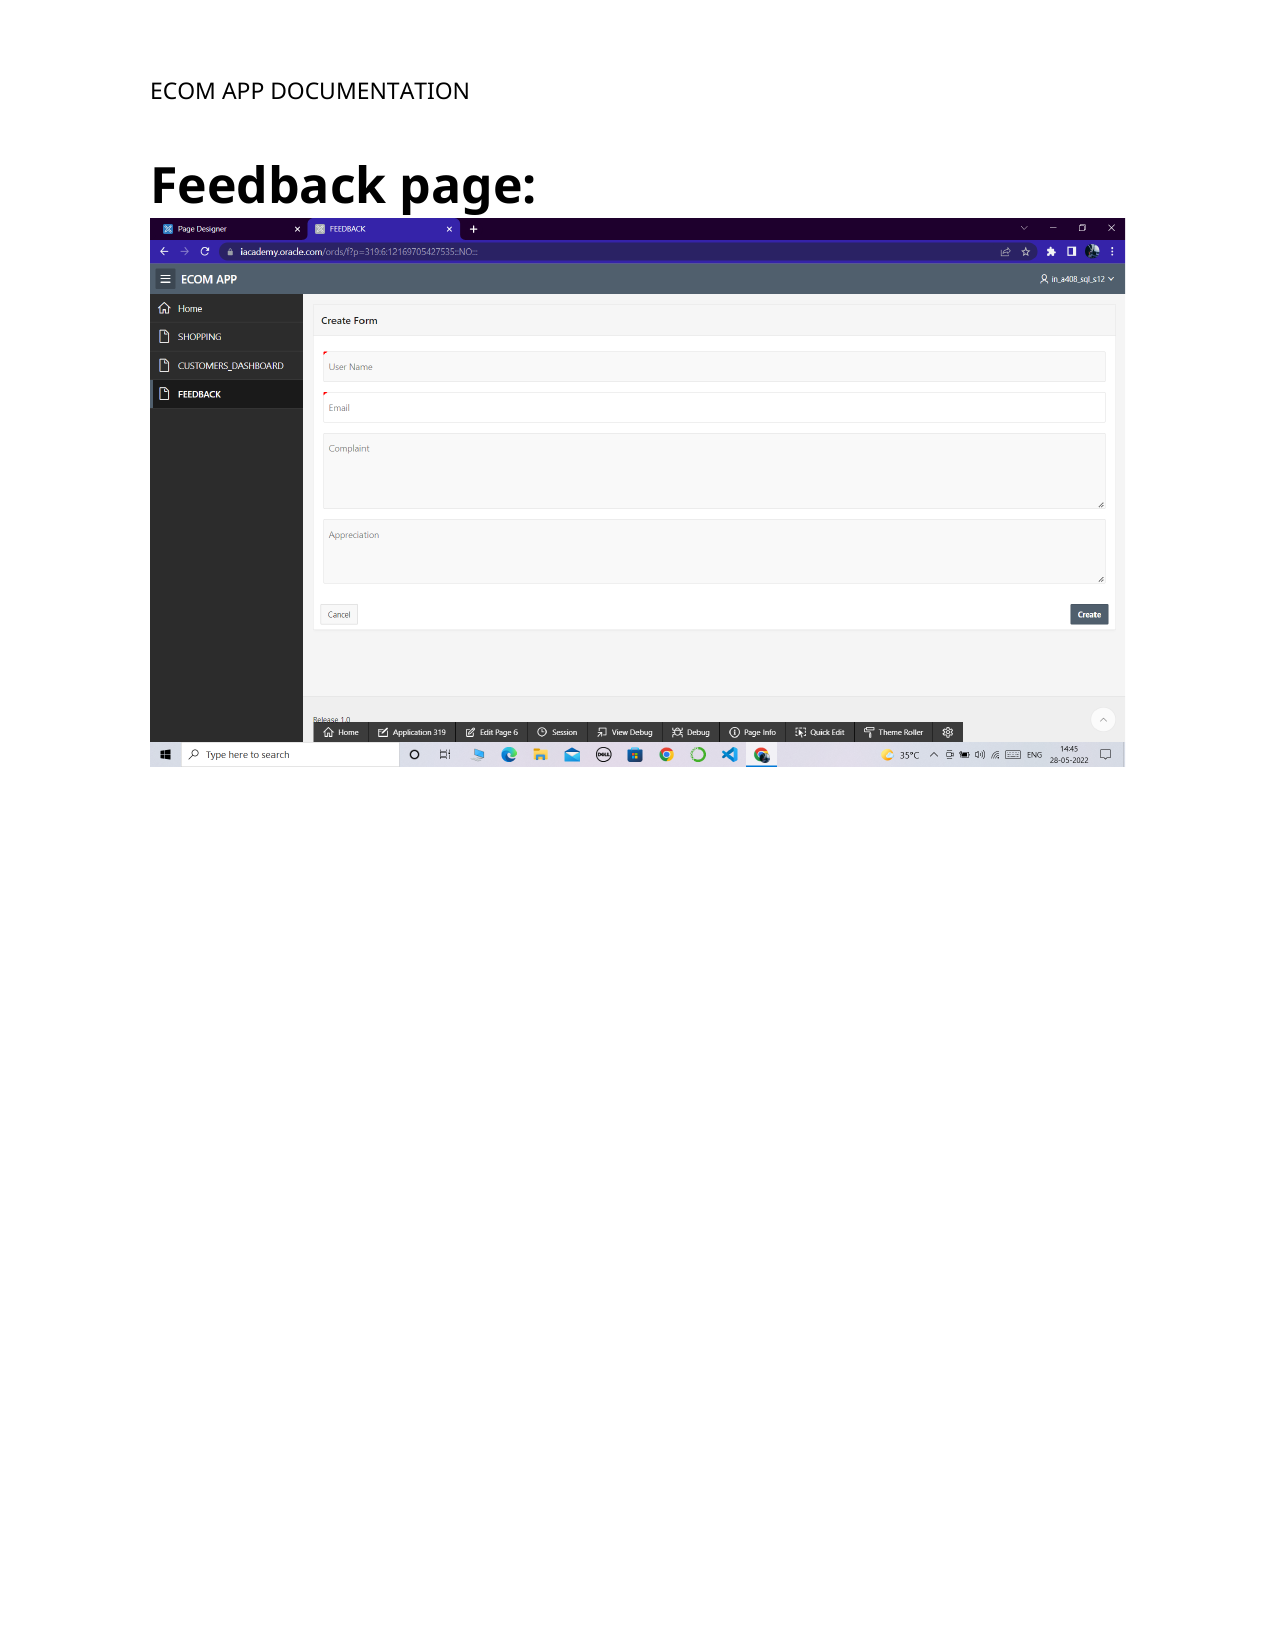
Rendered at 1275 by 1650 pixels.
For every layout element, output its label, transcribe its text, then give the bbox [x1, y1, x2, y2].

text Feedback page: [150, 150, 1125, 218]
picture [150, 218, 1125, 767]
